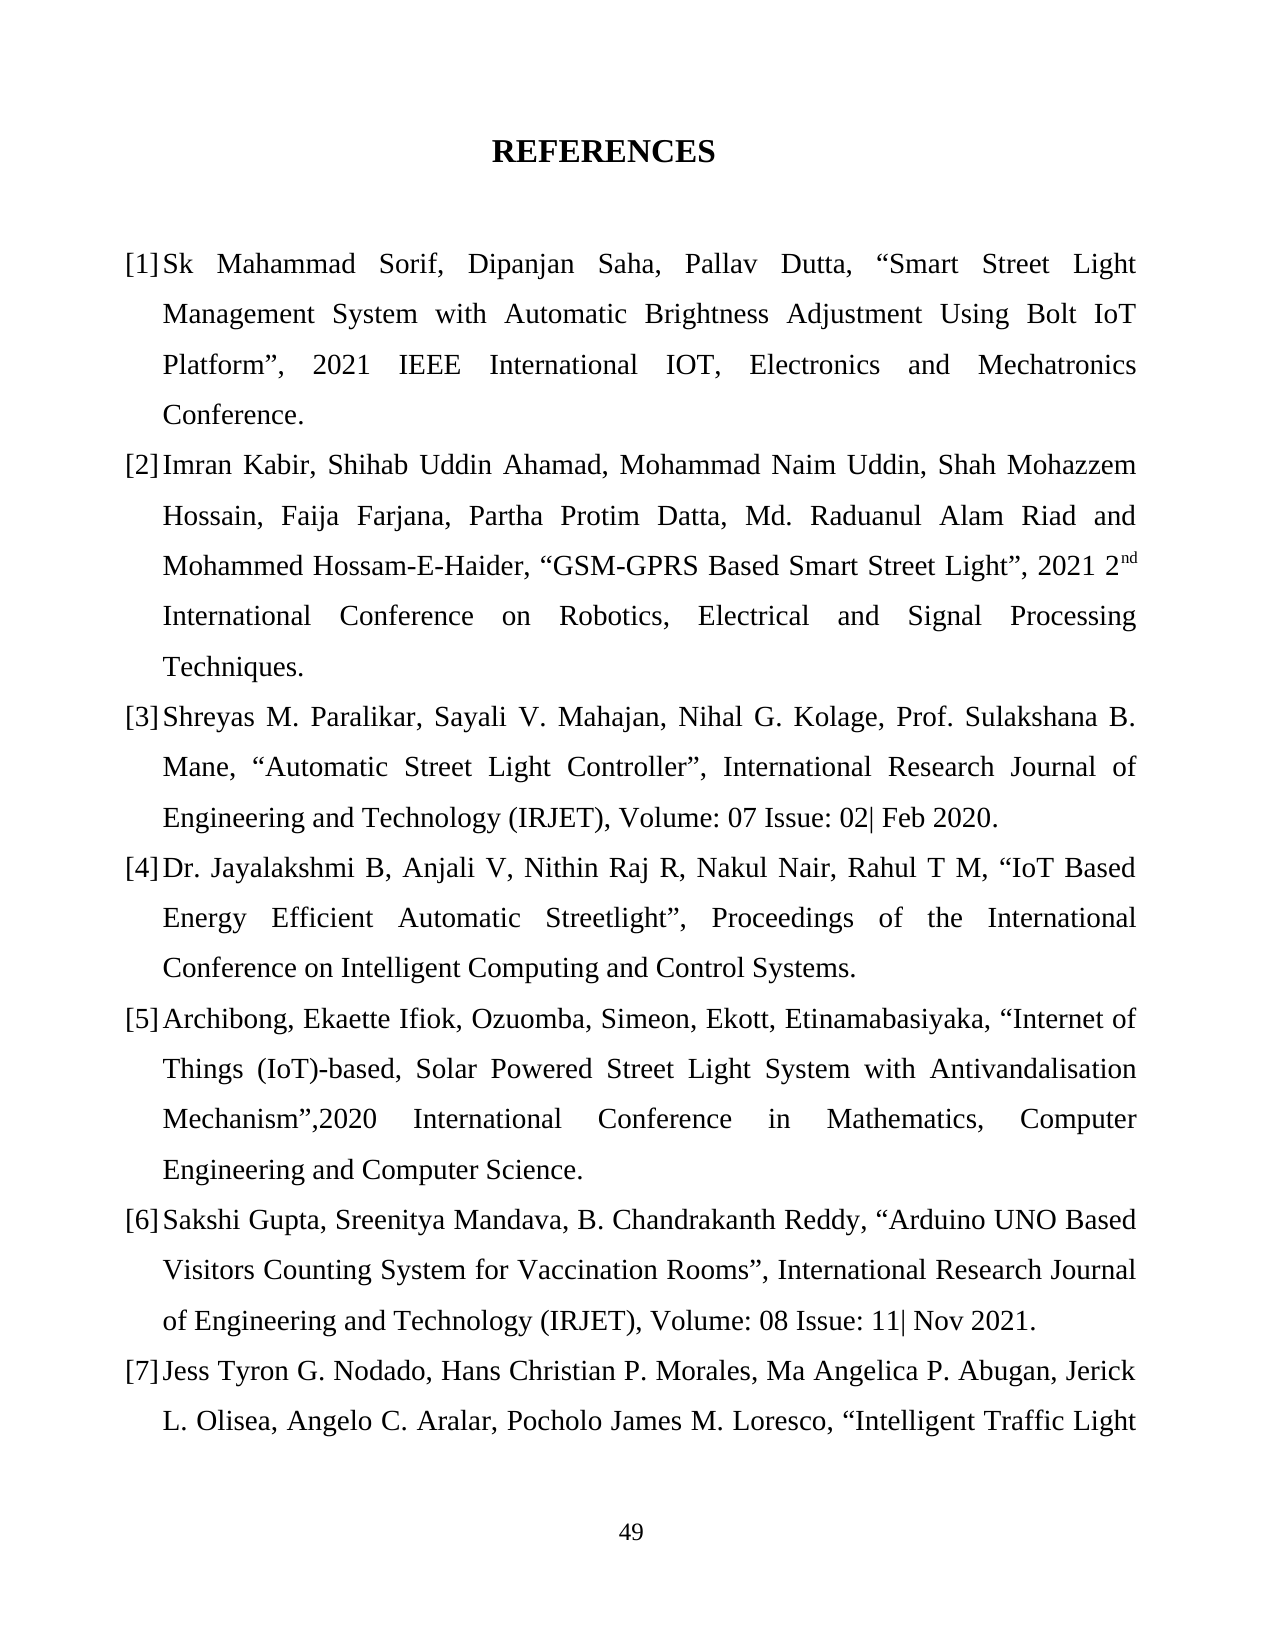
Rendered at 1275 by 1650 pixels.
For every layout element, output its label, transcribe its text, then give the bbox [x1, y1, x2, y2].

text REFERENCES [125, 131, 1137, 169]
list Shreyas M. Paralikar, Sayali V. Mahajan, Nihal G. Kolage, Prof. Sulakshana B. Mane, “Automatic Street Light Controller”, International Research Journal of Engineering and Technology (IRJET), Volume: 07 Issue: 02| Feb 2020. [125, 699, 1137, 833]
list Sakshi Gupta, Sreenitya Mandava, B. Chandrakanth Reddy, “Arduino UNO Based Visitors Counting System for Vaccination Rooms”, International Research Journal of Engineering and Technology (IRJET), Volume: 08 Issue: 11| Nov 2021. [125, 1202, 1137, 1336]
list Dr. Jayalakshmi B, Anjali V, Nithin Raj R, Nakul Nair, Rahul T M, “IoT Based Energy Efficient Automatic Streetlight”, Proceedings of the International Conference on Intelligent Computing and Control Systems. [125, 850, 1137, 984]
list Sk Mahammad Sorif, Dipanjan Saha, Pallav Dutta, “Smart Street Light Management System with Automatic Brightness Adjustment Using Bolt IoT Platform”, 2021 IEEE International IOT, Electronics and Mechatronics Conference. [125, 246, 1137, 431]
list Imran Kabir, Shihab Uddin Ahamad, Mohammad Naim Uddin, Shah Mohazzem Hossain, Faija Farjana, Partha Protim Datta, Md. Raduanul Alam Riad and Mohammed Hossam-E-Haider, “GSM-GPRS Based Smart Street Light”, 2021 2nd International Conference on Robotics, Electrical and Signal Processing Techniques. [125, 447, 1137, 682]
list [125, 1353, 1137, 1437]
list Archibong, Ekaette Ifiok, Ozuomba, Simeon, Ekott, Etinamabasiyaka, “Internet of Things (IoT)-based, Solar Powered Street Light System with Antivandalisation Mechanism”,2020 International Conference in Mathematics, Computer Engineering and Computer Science. [125, 1001, 1137, 1185]
